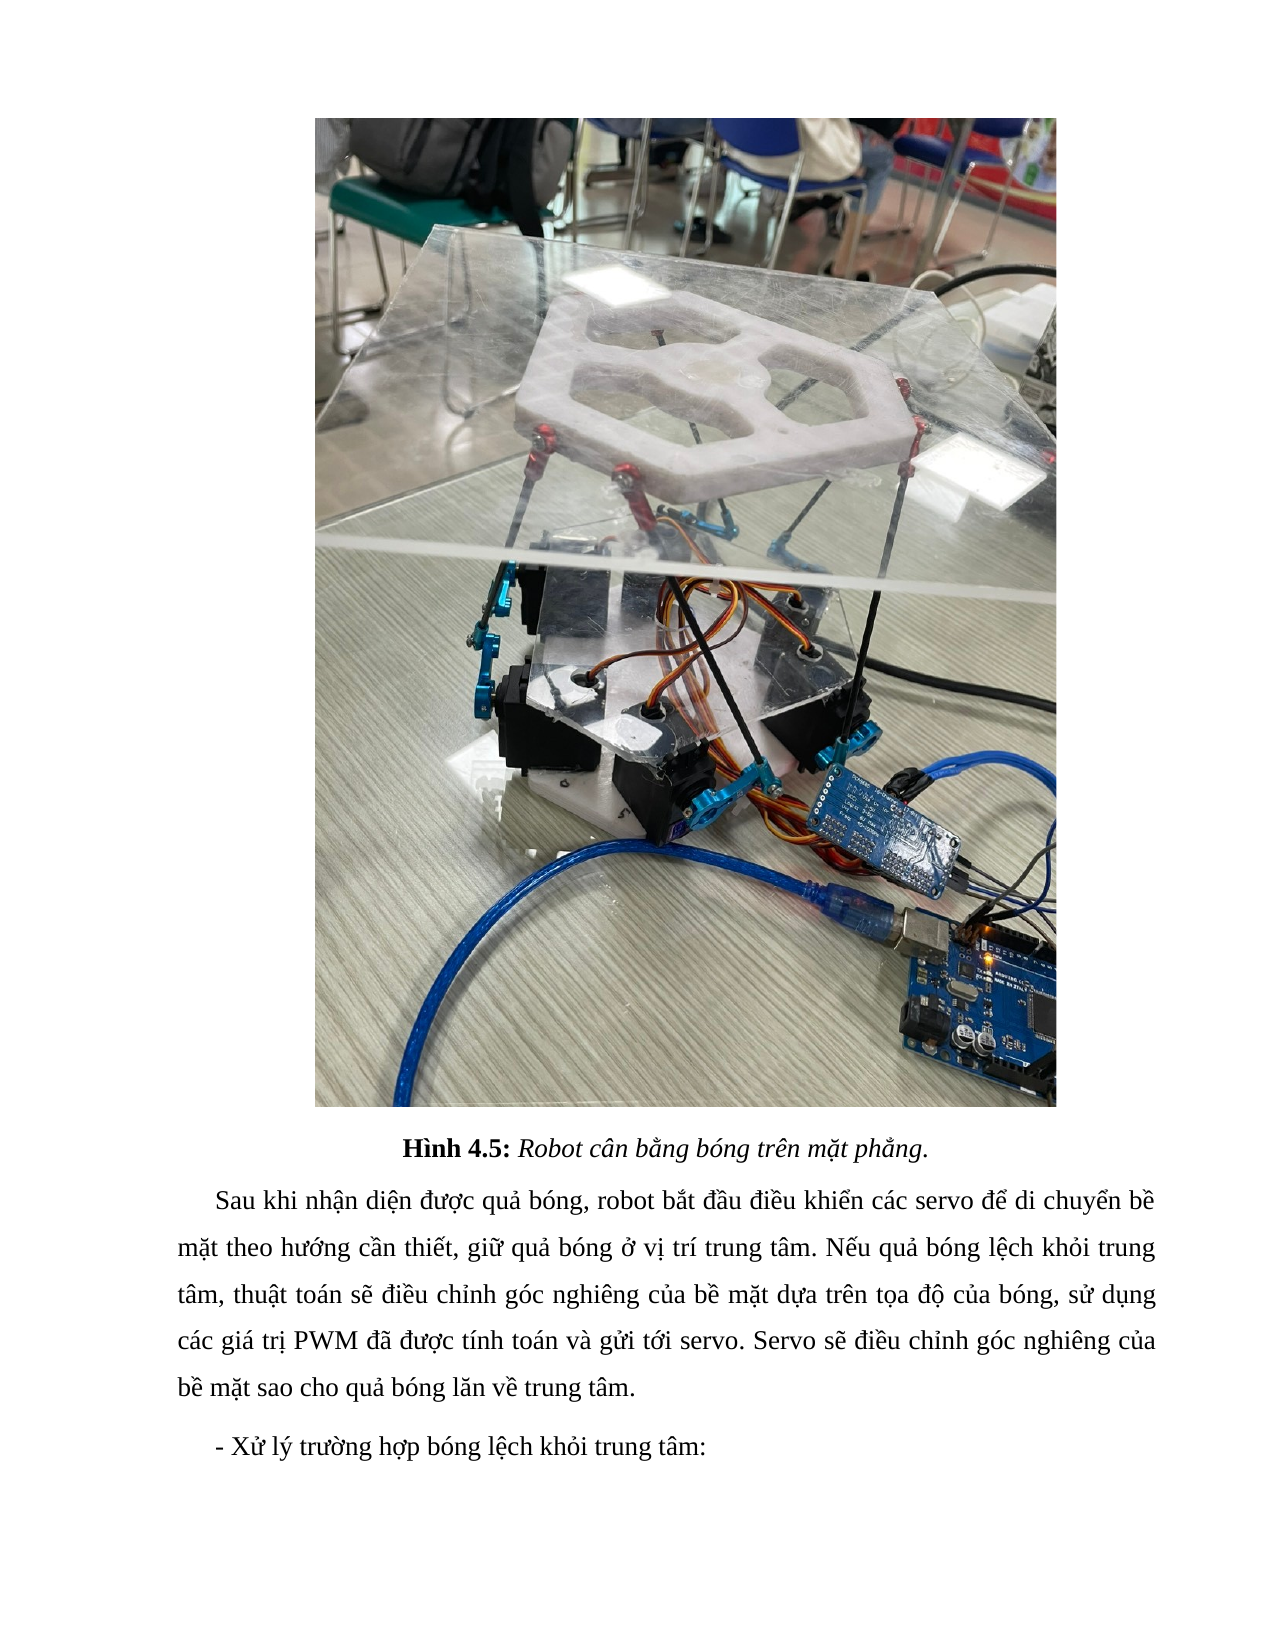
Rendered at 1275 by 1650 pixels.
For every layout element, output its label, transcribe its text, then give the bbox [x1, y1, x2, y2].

text - Xử lý trường hợp bóng lệch khỏi trung tâm: [177, 1430, 1157, 1461]
text Sau khi nhận diện được quả bóng, robot bắt đầu điều khiển các servo để di chuyển bề mặt theo hướng cần thiết, giữ quả bóng ở vị trí trung tâm. Nếu quả bóng lệch khỏi trung tâm, thuật toán sẽ điều chỉnh góc nghiêng của bề mặt dựa trên tọa độ của bóng, sử dụng các giá trị PWM đã được tính toán và gửi tới servo. Servo sẽ điều chỉnh góc nghiêng của bề mặt sao cho quả bóng lăn về trung tâm. [177, 1184, 1157, 1402]
text Hình 4.5: Robot cân bằng bóng trên mặt phẳng. [177, 1132, 1157, 1164]
picture [315, 118, 1057, 1107]
